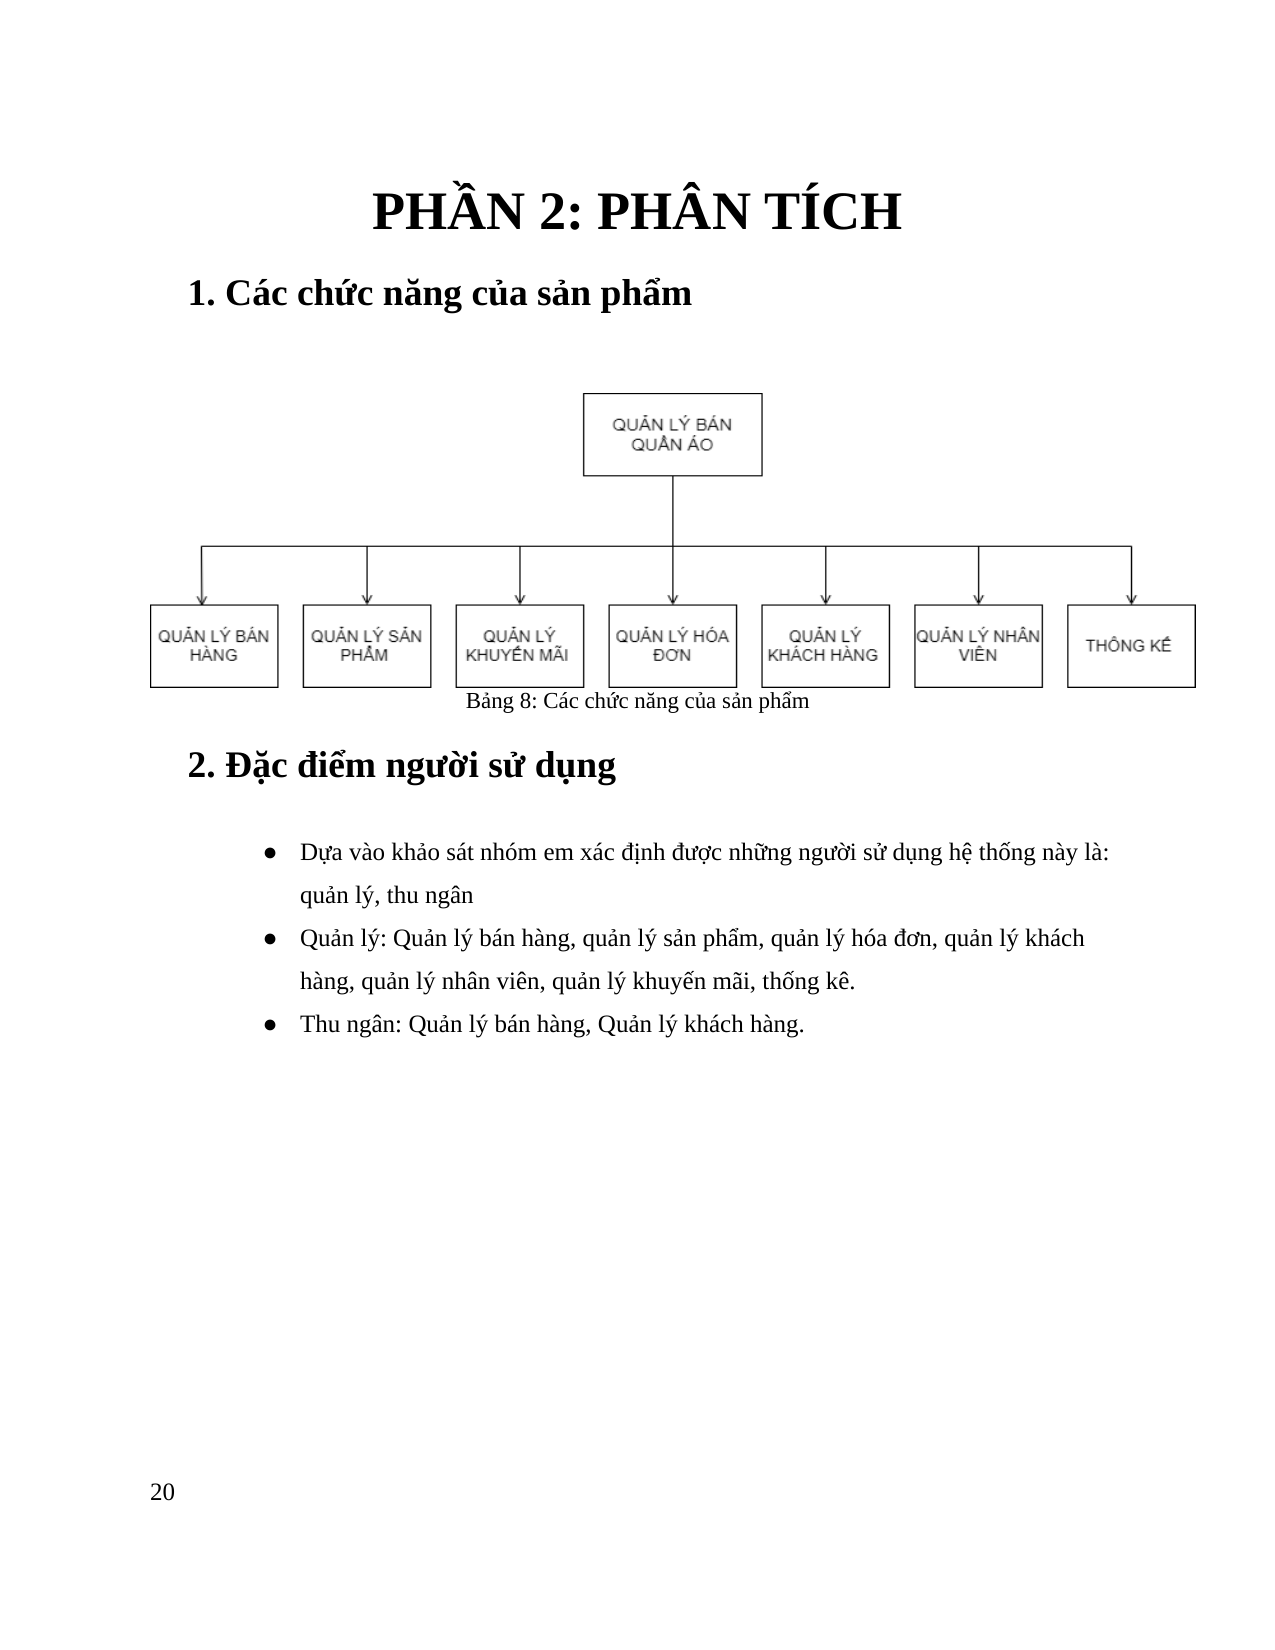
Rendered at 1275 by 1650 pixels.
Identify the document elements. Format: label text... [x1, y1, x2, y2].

list Quản lý: Quản lý bán hàng, quản lý sản phẩm, quản lý hóa đơn, quản lý khách hàng, quản lý nhân viên, quản lý khuyến mãi, thống kê. [262, 923, 1125, 995]
list Dựa vào khảo sát nhóm em xác định được những người sử dụng hệ thống này là: quản lý, thu ngân [262, 837, 1125, 908]
text Bảng 8: Các chức năng của sản phẩm [150, 688, 1125, 714]
picture [150, 393, 1196, 688]
subtitle PHẦN 2: PHÂN TÍCH [150, 179, 1125, 241]
subtitle Đặc điểm người sử dụng [187, 743, 1125, 786]
subtitle Các chức năng của sản phẩm [187, 270, 1125, 313]
list Thu ngân: Quản lý bán hàng, Quản lý khách hàng. [262, 1009, 1125, 1038]
